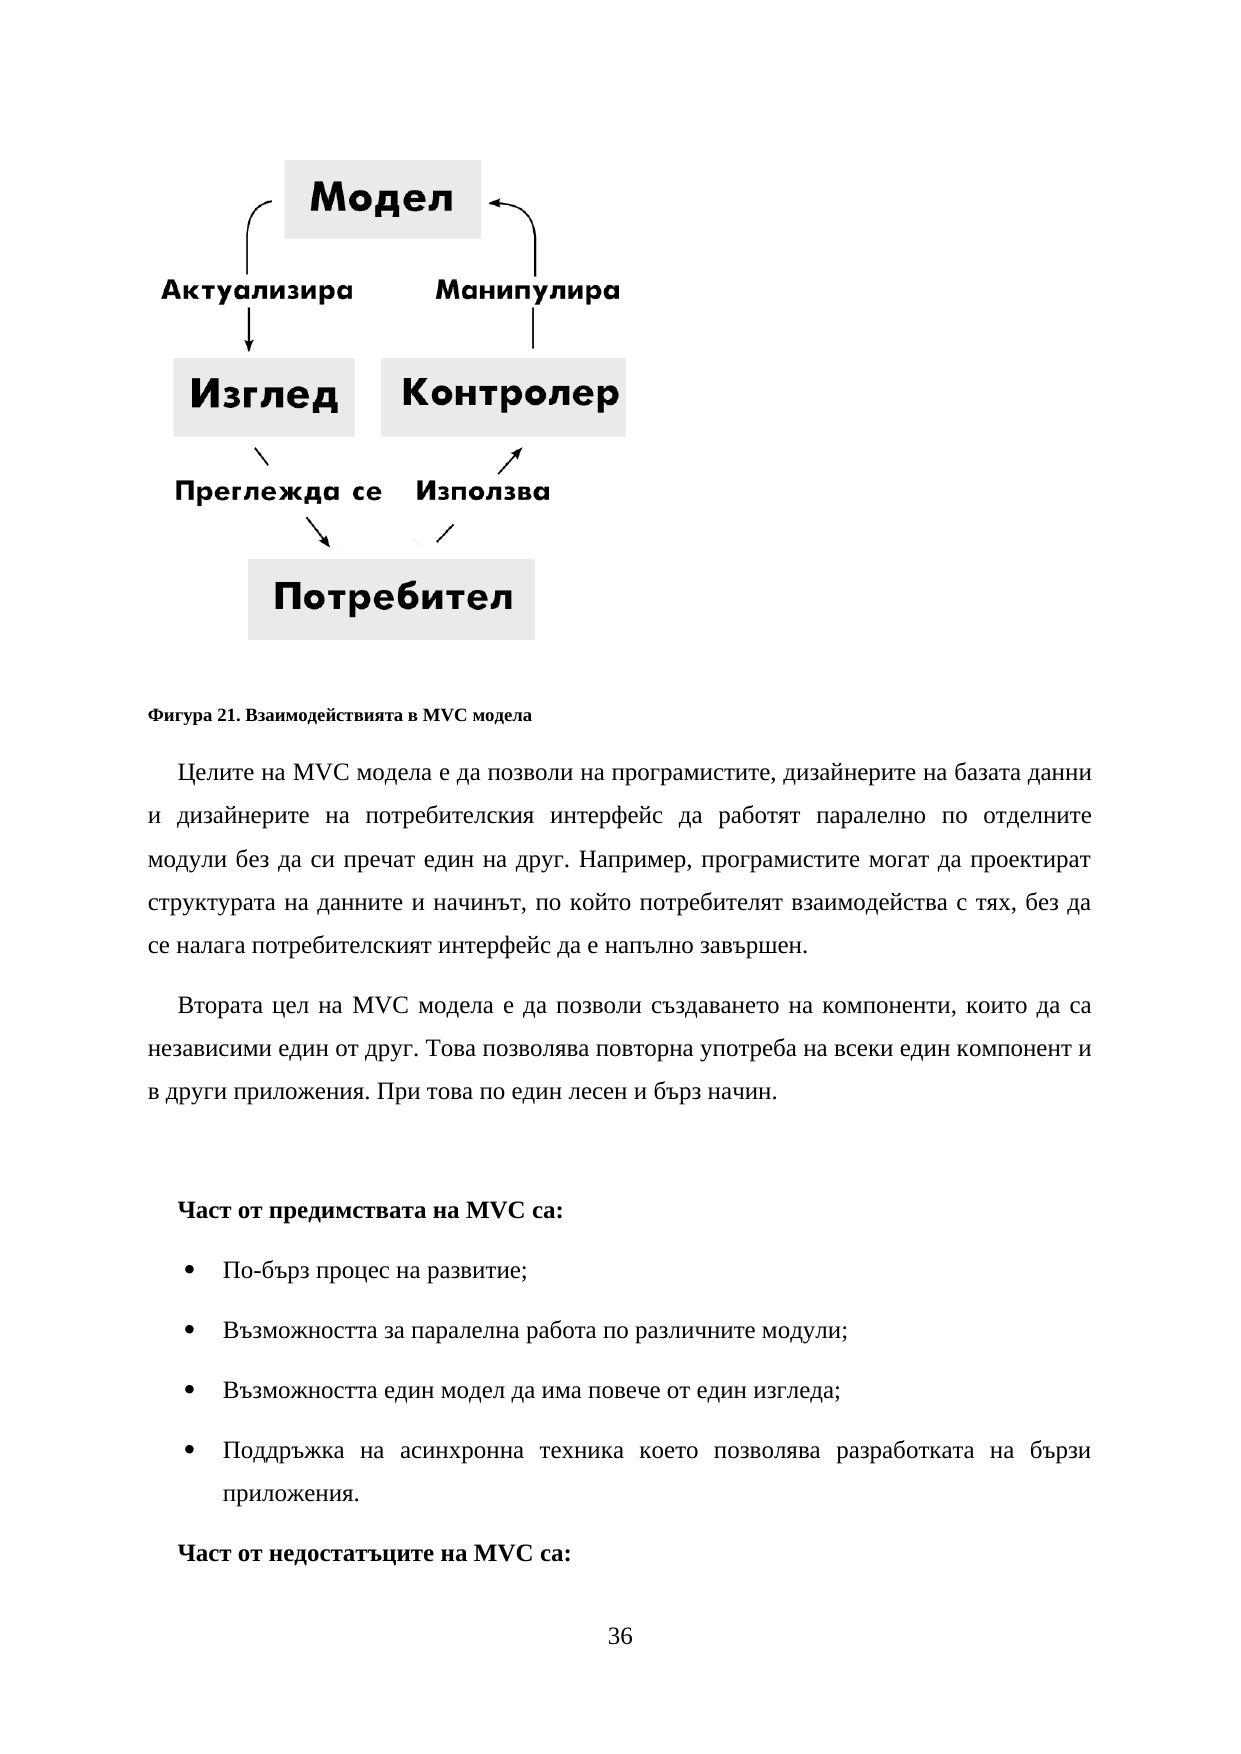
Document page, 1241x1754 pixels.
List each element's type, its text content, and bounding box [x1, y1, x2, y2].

list Възможността за паралелна работа по различните модули; [185, 1315, 1092, 1344]
text Целите на MVC модела е да позволи на програмистите, дизайнерите на базата данни и дизайнерите на потребителския интерфейс да работят паралелно по отделните модули без да си пречат един на друг. Например, програмистите могат да проектират структурата на данните и начинът, по който потребителят взаимодейства с тях, без да се налага потребителският интерфейс да е напълно завършен. [148, 757, 1092, 959]
list По-бърз процес на развитие; [185, 1255, 1092, 1284]
list Възможността един модел да има повече от един изгледа; [185, 1375, 1092, 1404]
list Поддръжка на асинхронна техника което позволява разработката на бързи приложения. [185, 1435, 1092, 1507]
text Част от предимствата на MVC са: [148, 1196, 1092, 1224]
text Фигура 21. Взаимодействията в MVC модела [148, 704, 1092, 726]
picture [147, 147, 640, 671]
text Част от недостатъците на MVC са: [148, 1538, 1092, 1566]
text Втората цел на MVC модела е да позволи създаването на компоненти, които да са независими един от друг. Това позволява повторна употреба на всеки един компонент и в други приложения. При това по един лесен и бърз начин. [148, 990, 1092, 1105]
